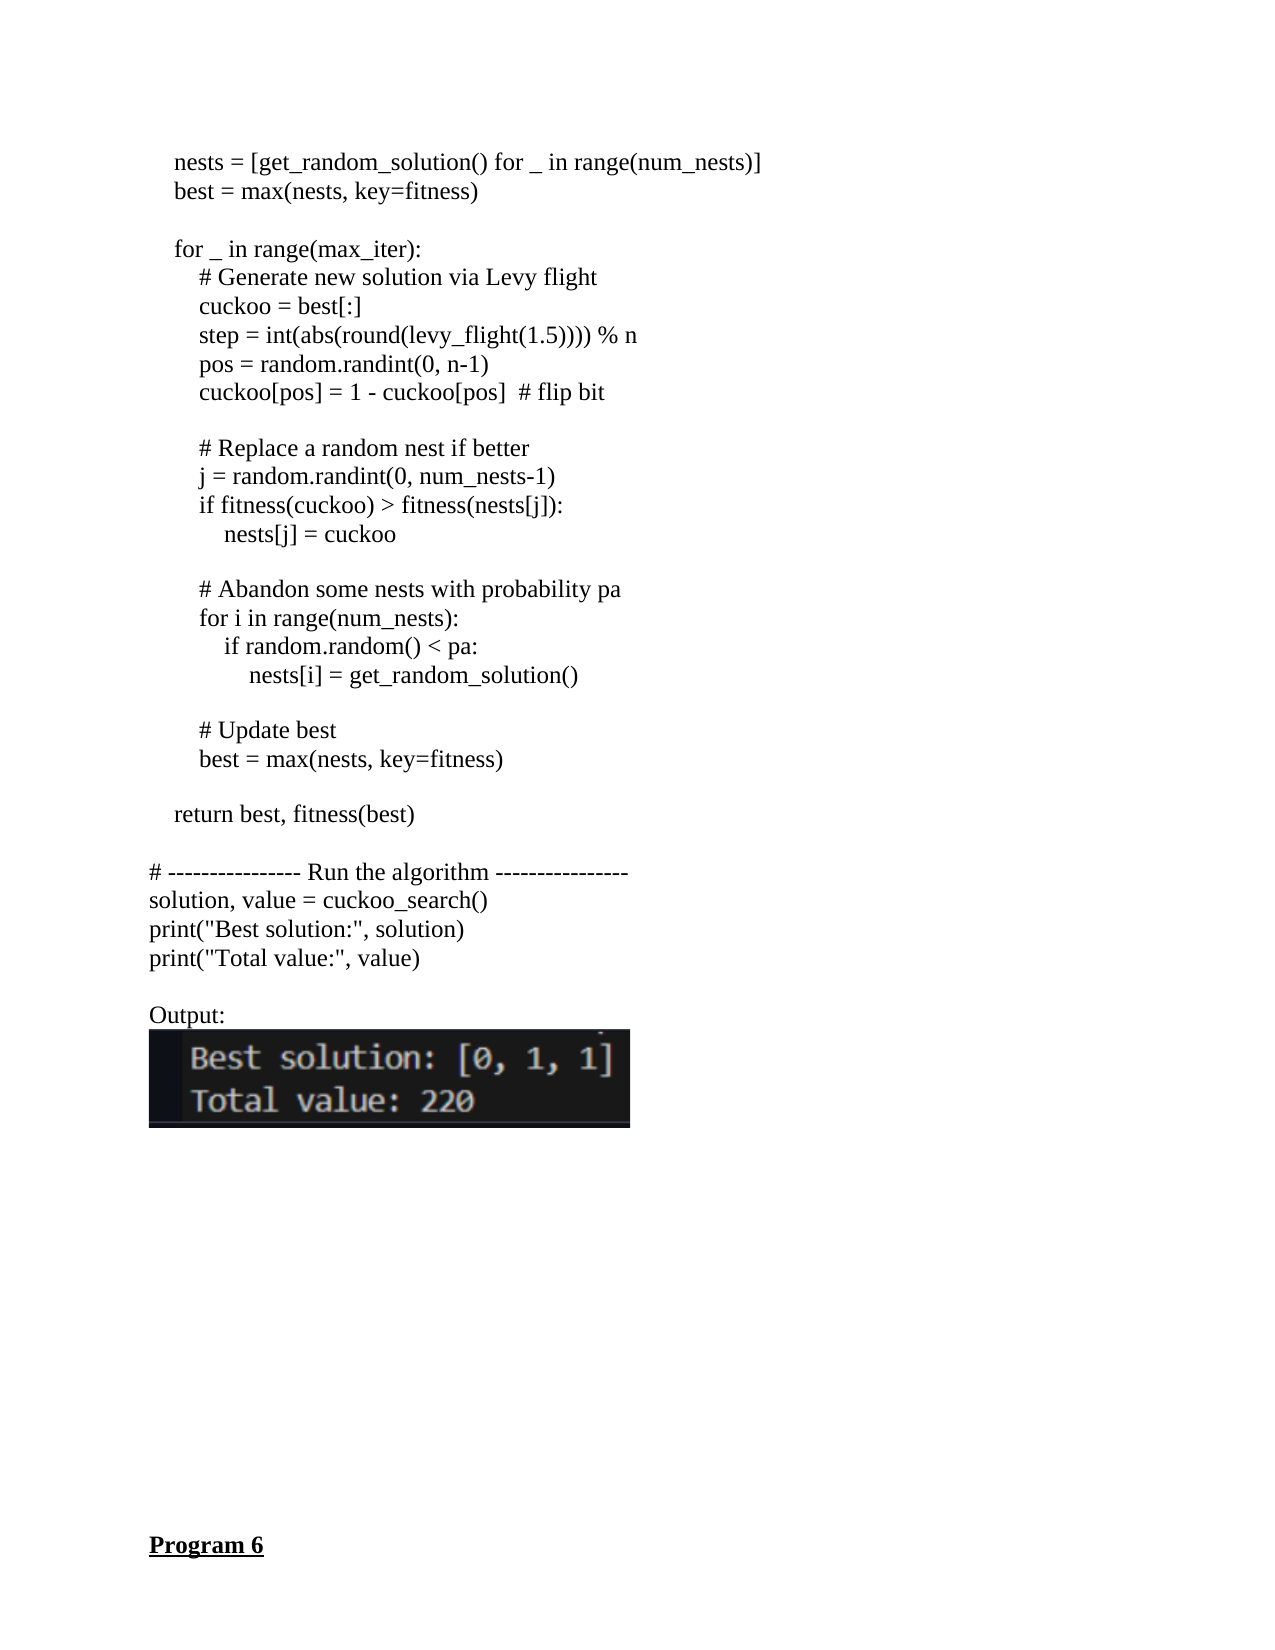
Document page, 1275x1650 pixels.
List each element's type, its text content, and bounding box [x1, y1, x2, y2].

text # ---------------- Run the algorithm ---------------- [149, 857, 1169, 885]
text cuckoo = best[:] [149, 291, 1169, 320]
text nests[i] = get_random_solution() [149, 660, 1169, 689]
text Output: [149, 1000, 1169, 1029]
text for _ in range(max_iter): [149, 234, 1169, 262]
text # Generate new solution via Levy flight [149, 262, 1169, 291]
text return best, fitness(best) [149, 799, 1169, 828]
text # Replace a random nest if better [149, 433, 1169, 461]
picture [148, 1029, 631, 1128]
text solution, value = cuckoo_search() [149, 885, 1169, 914]
text best = max(nests, key=fitness) [149, 744, 1169, 773]
text # Update best [149, 715, 1169, 744]
text print("Total value:", value) [149, 943, 1169, 972]
text if fitness(cuckoo) > fitness(nests[j]): [149, 490, 1169, 519]
text if random.random() < pa: [149, 631, 1169, 660]
text j = random.randint(0, num_nests-1) [149, 461, 1169, 490]
text nests = [get_random_solution() for _ in range(num_nests)] [149, 147, 1169, 176]
text print("Best solution:", solution) [149, 914, 1169, 943]
text cuckoo[pos] = 1 - cuckoo[pos] # flip bit [149, 377, 1169, 406]
text for i in range(num_nests): [149, 603, 1169, 631]
text Program 6 [149, 1530, 1169, 1559]
text pos = random.randint(0, n-1) [149, 349, 1169, 377]
text nests[j] = cuckoo [149, 519, 1169, 548]
text # Abandon some nests with probability pa [149, 574, 1169, 603]
text best = max(nests, key=fitness) [149, 176, 1169, 205]
text step = int(abs(round(levy_flight(1.5)))) % n [149, 320, 1169, 349]
